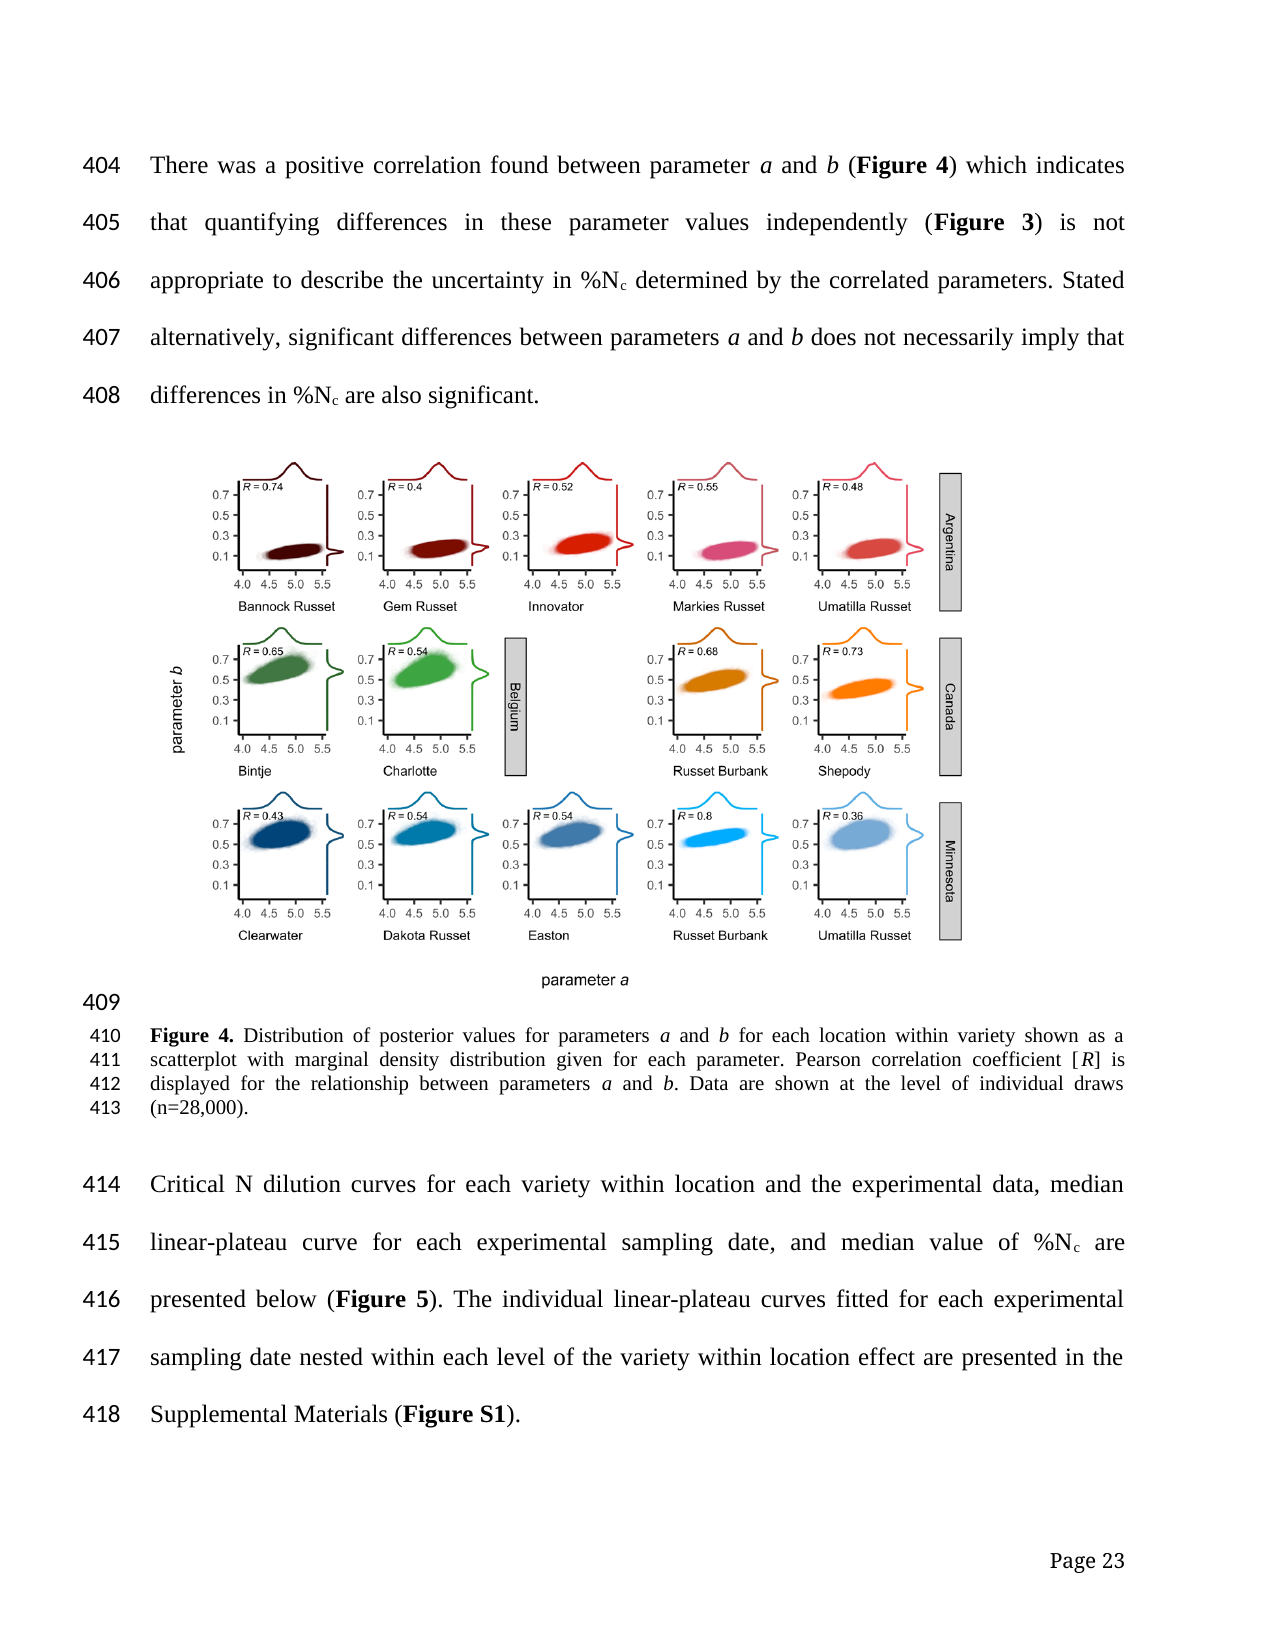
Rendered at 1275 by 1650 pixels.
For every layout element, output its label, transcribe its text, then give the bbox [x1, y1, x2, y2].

text Figure . Distribution of posterior values for parameters a and b for each location within variety shown as a scatterplot with marginal density distribution given for each parameter. Pearson correlation coefficient [R] is displayed for the relationship between parameters a and b. Data are shown at the level of individual draws (n=28,000). [150, 1023, 1125, 1119]
text Critical N dilution curves for each variety within location and the experimental data, median linear-plateau curve for each experimental sampling date, and median value of %Nc are presented below (Figure 5). The individual linear-plateau curves fitted for each experimental sampling date nested within each level of the variety within location effect are presented in the Supplemental Materials (Figure S1). [150, 1169, 1125, 1428]
text There was a positive correlation found between parameter a and b (Figure 4) which indicates that quantifying differences in these parameter values independently (Figure 3) is not appropriate to describe the uncertainty in %Nc determined by the correlated parameters. Stated alternatively, significant differences between parameters a and b does not necessarily imply that differences in %Nc are also significant. [150, 150, 1125, 409]
picture [150, 462, 972, 1011]
